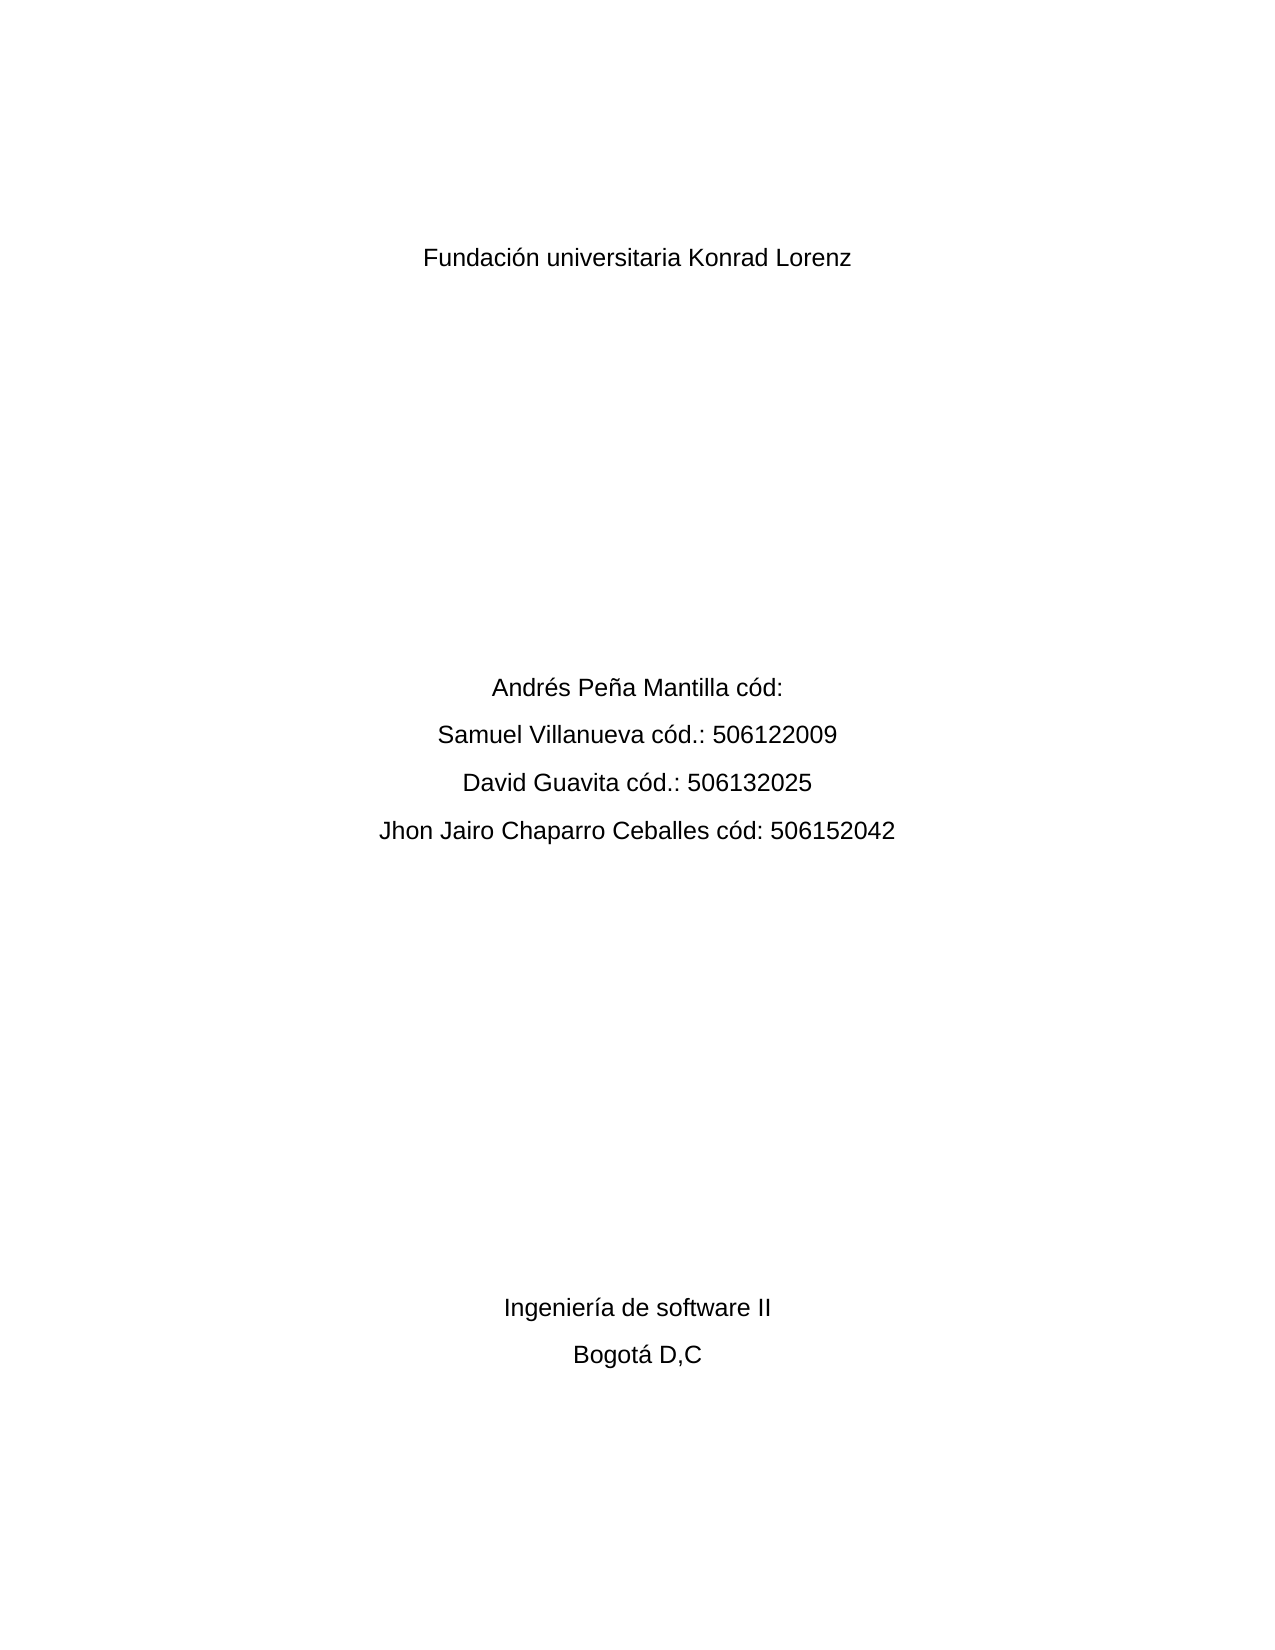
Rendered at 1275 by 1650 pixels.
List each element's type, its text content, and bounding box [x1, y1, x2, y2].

text Andrés Peña Mantilla cód: [148, 672, 1127, 701]
text David Guavita cód.: 506132025 [148, 768, 1127, 797]
text Jhon Jairo Chaparro Ceballes cód: 506152042 [148, 816, 1127, 844]
text Bogotá D,C [148, 1340, 1127, 1369]
text Ingeniería de software II [148, 1293, 1127, 1321]
text Samuel Villanueva cód.: 506122009 [148, 720, 1127, 749]
text Fundación universitaria Konrad Lorenz [148, 243, 1127, 272]
